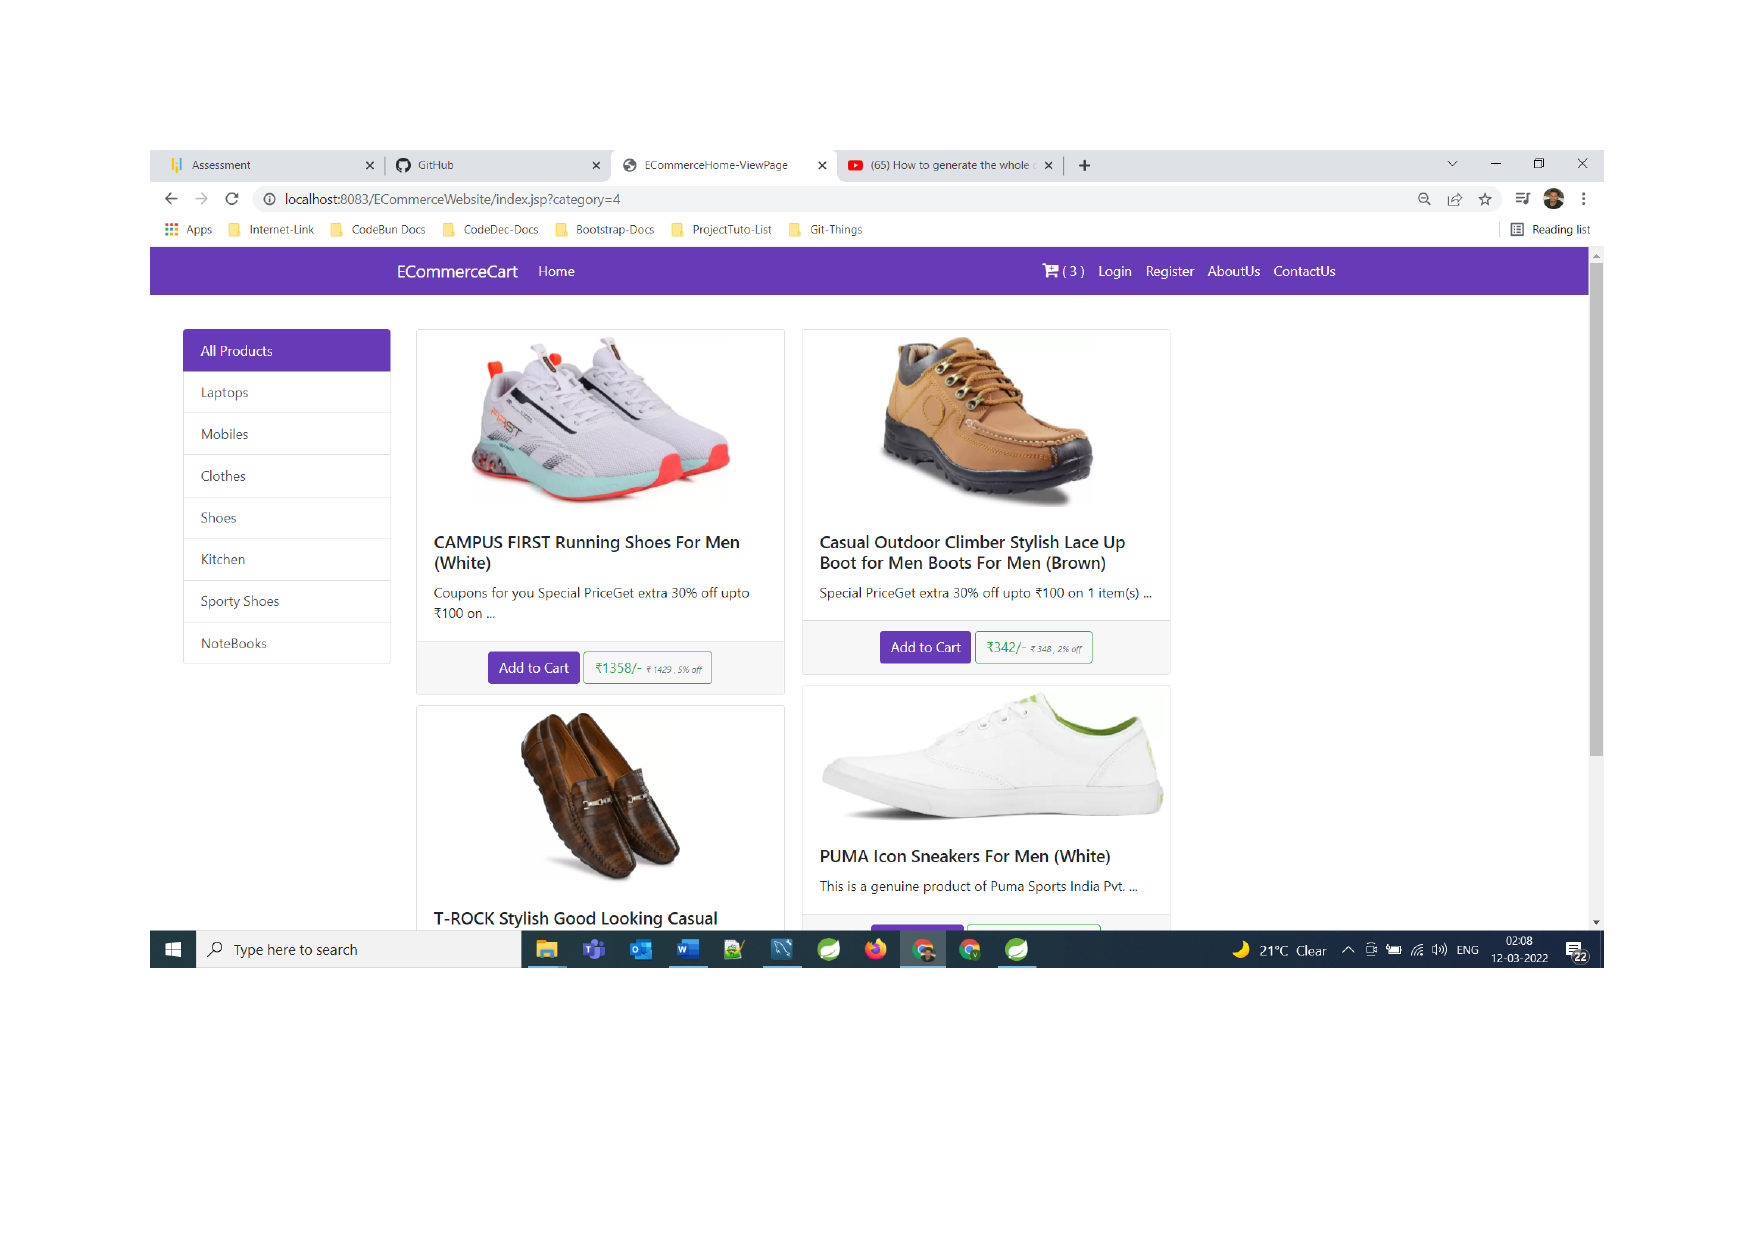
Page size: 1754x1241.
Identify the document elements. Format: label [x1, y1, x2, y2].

picture [150, 150, 1604, 968]
